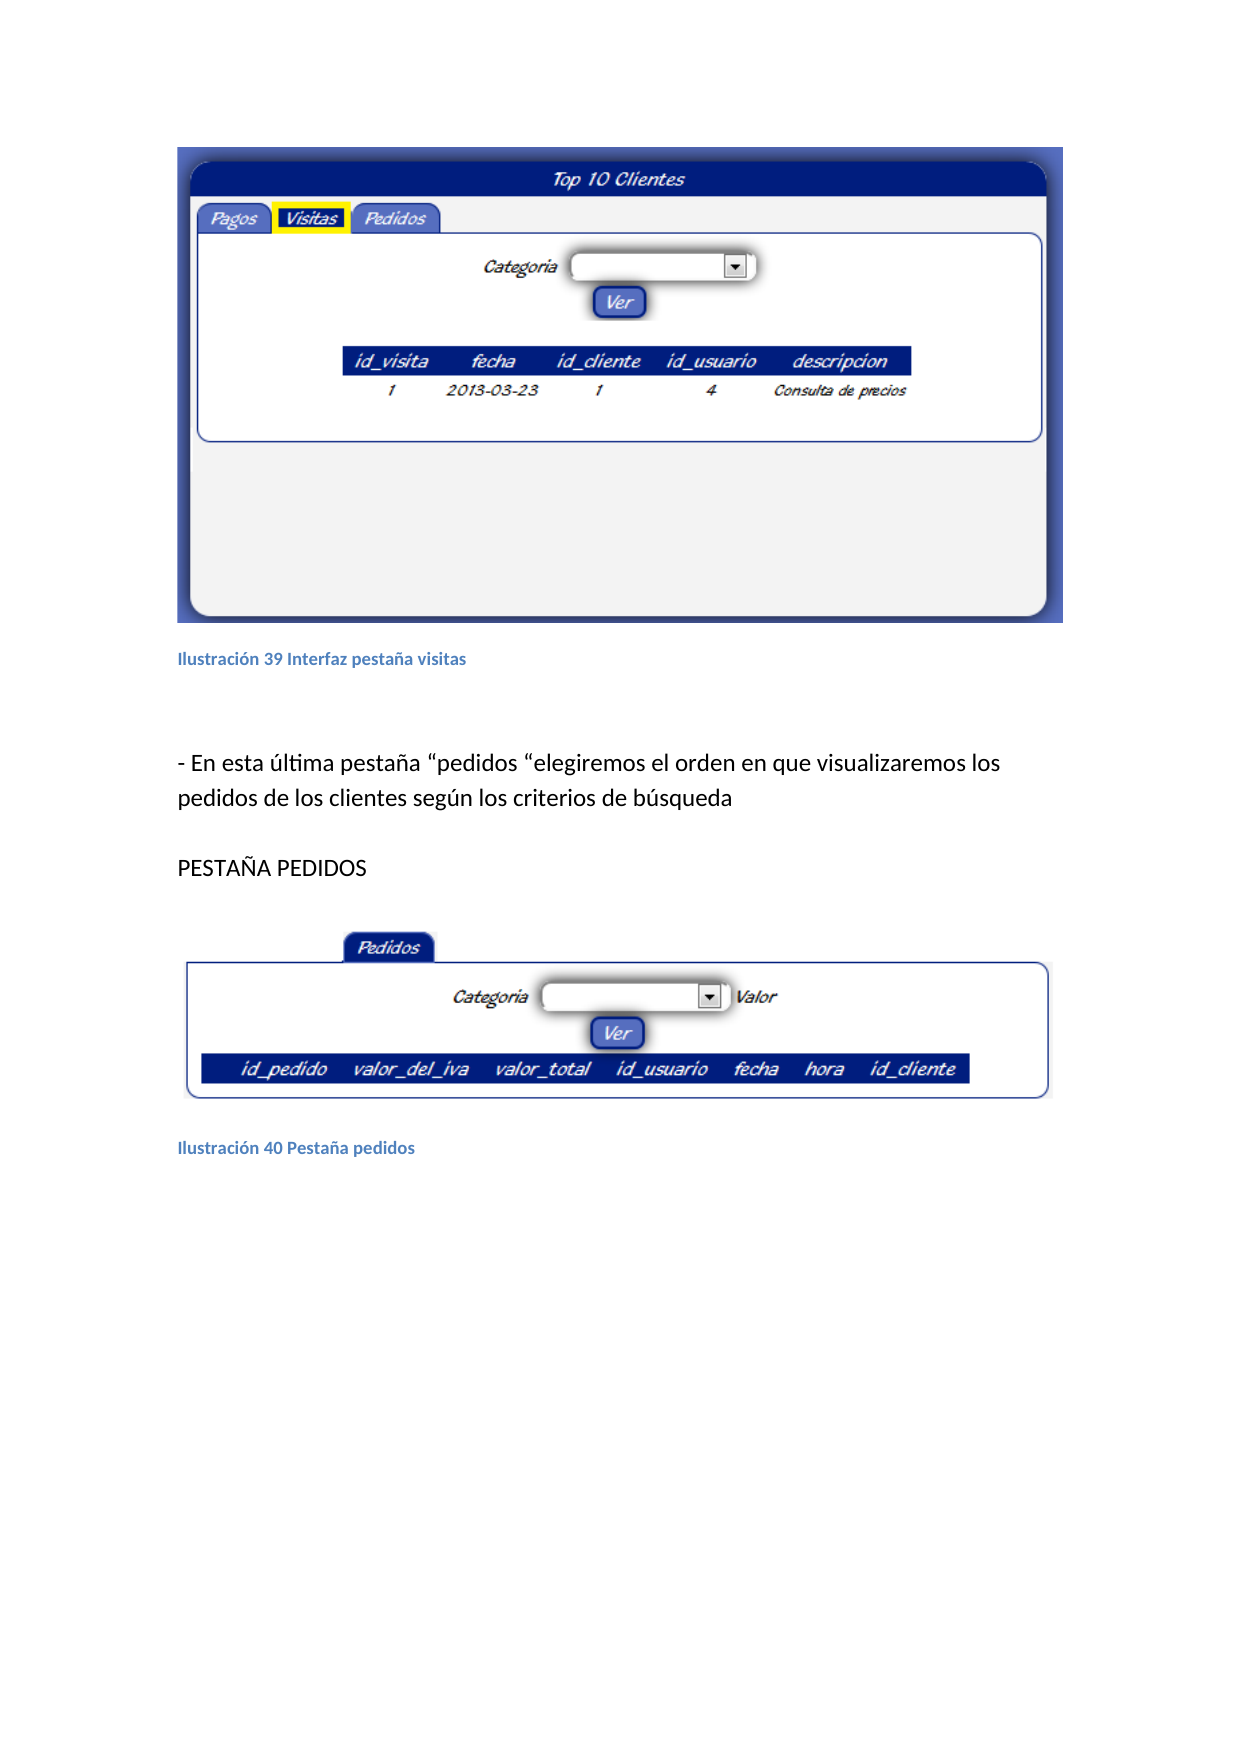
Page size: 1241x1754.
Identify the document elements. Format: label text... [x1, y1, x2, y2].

text Ilustración 39 Interfaz pestaña visitas [177, 647, 1063, 670]
text Ilustración 40 Pestaña pedidos [177, 1136, 1063, 1159]
text - En esta última pestaña “pedidos “elegiremos el orden en que visualizaremos los pedidos de los clientes según los criterios de búsqueda PESTAÑA PEDIDOS [177, 747, 1063, 921]
picture [177, 921, 1064, 1111]
picture [177, 147, 1063, 623]
